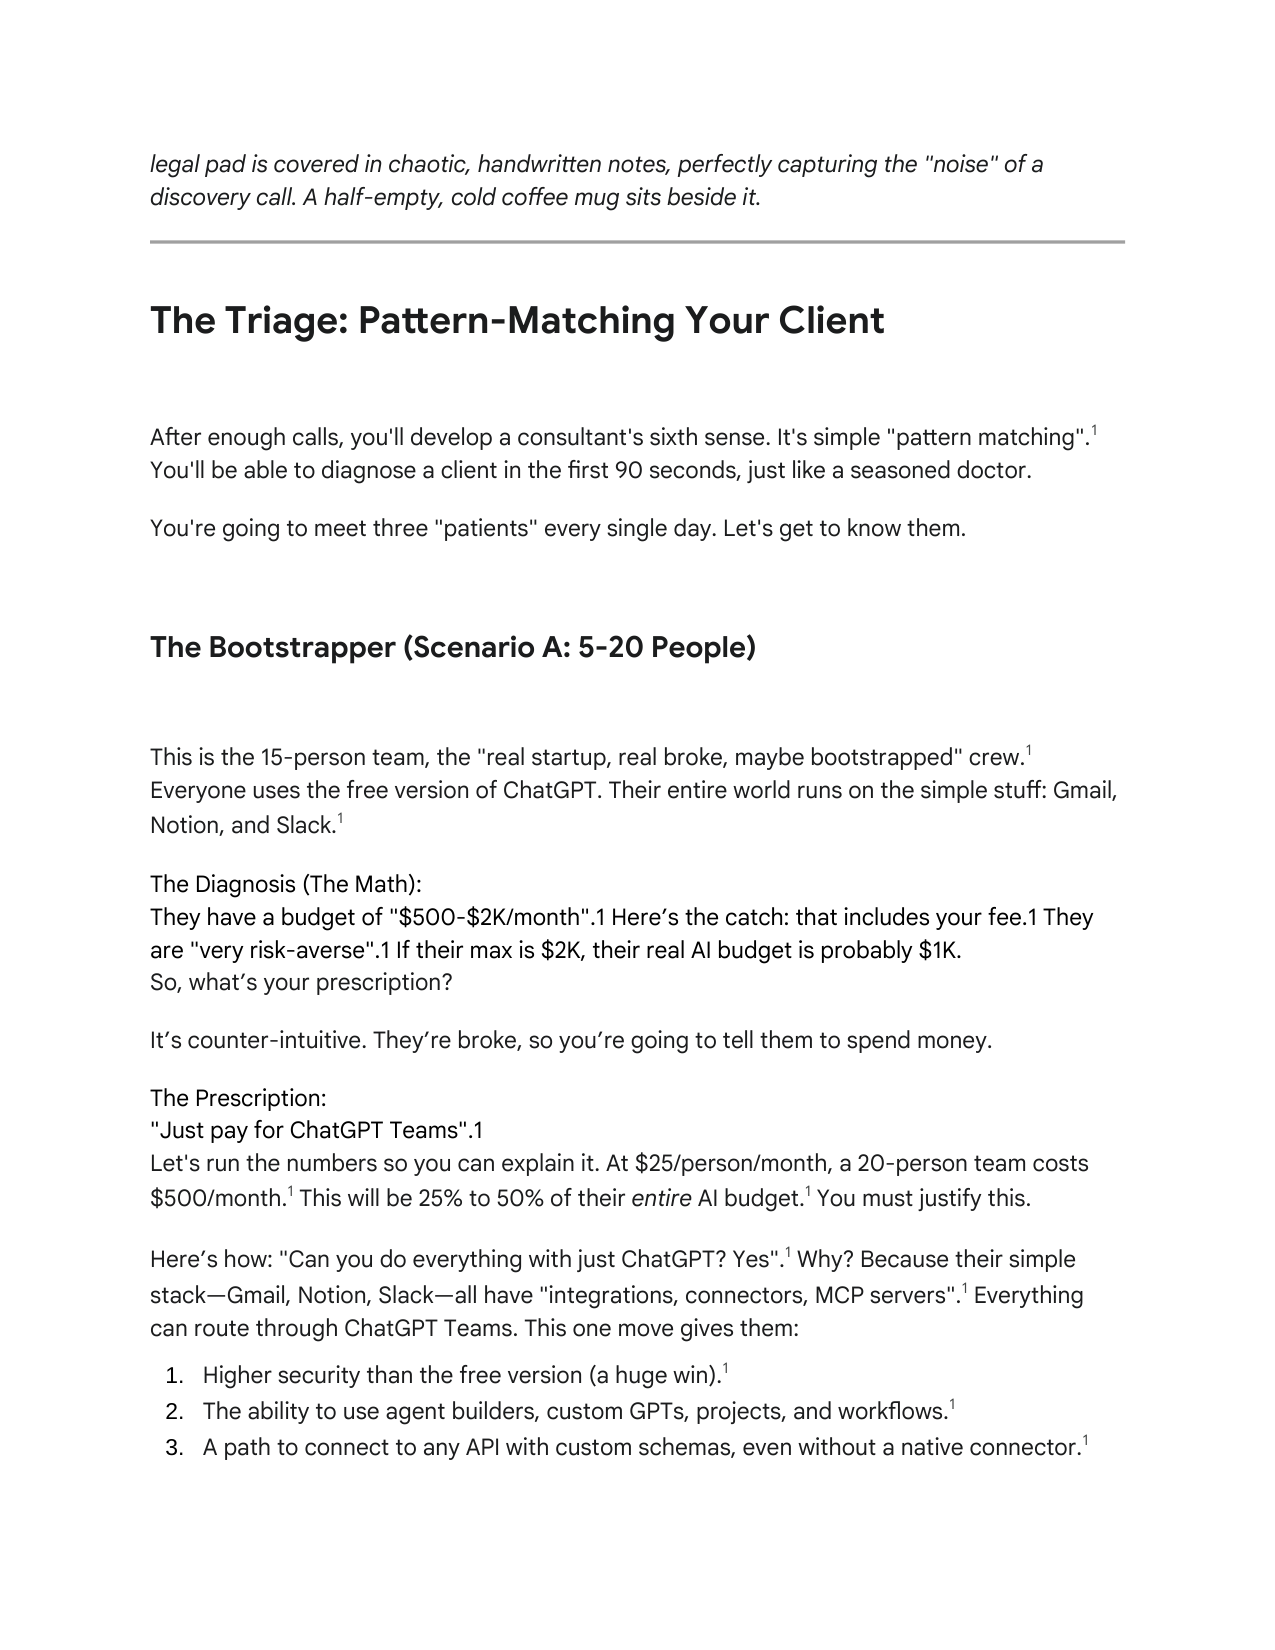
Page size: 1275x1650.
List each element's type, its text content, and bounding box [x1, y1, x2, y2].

text "Just pay for ChatGPT Teams".1 [150, 1117, 1125, 1146]
list Higher security than the free version (a huge win).1 [165, 1359, 1125, 1391]
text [150, 150, 1125, 211]
text It’s counter-intuitive. They’re broke, so you’re going to tell them to spend money. [150, 1026, 1125, 1055]
subtitle The Triage: Pattern-Matching Your Client [150, 297, 1125, 344]
text The Prescription: [150, 1084, 1125, 1113]
text You're going to meet three "patients" every single day. Let's get to know them. [150, 514, 1125, 543]
text After enough calls, you'll develop a consultant's sixth sense. It's simple "pattern matching".1 You'll be able to diagnose a client in the first 90 seconds, just like a seasoned doctor. [150, 421, 1125, 485]
text This is the 15-person team, the "real startup, real broke, maybe bootstrapped" crew.1 Everyone uses the free version of ChatGPT. Their entire world runs on the simple stuff: Gmail, Notion, and Slack.1 [150, 741, 1125, 841]
text The Diagnosis (The Math): [150, 871, 1125, 899]
text They have a budget of "$500-$2K/month".1 Here’s the catch: that includes your fee.1 They are "very risk-averse".1 If their max is $2K, their real AI budget is probably $1K. [150, 903, 1125, 965]
text Here’s how: "Can you do everything with just ChatGPT? Yes".1 Why? Because their simple stack—Gmail, Notion, Slack—all have "integrations, connectors, MCP servers".1 Everything can route through ChatGPT Teams. This one move gives them: [150, 1243, 1125, 1343]
list The ability to use agent builders, custom GPTs, projects, and workflows.1 [165, 1395, 1125, 1427]
subtitle The Bootstrapper (Scenario A: 5-20 People) [150, 629, 1125, 666]
list A path to connect to any API with custom schemas, even without a native connector.1 [165, 1431, 1125, 1462]
text Let's run the numbers so you can explain it. At $25/person/month, a 20-person team costs $500/month.1 This will be 25% to 50% of their entire AI budget.1 You must justify this. [150, 1149, 1125, 1214]
text So, what’s your prescription? [150, 969, 1125, 997]
